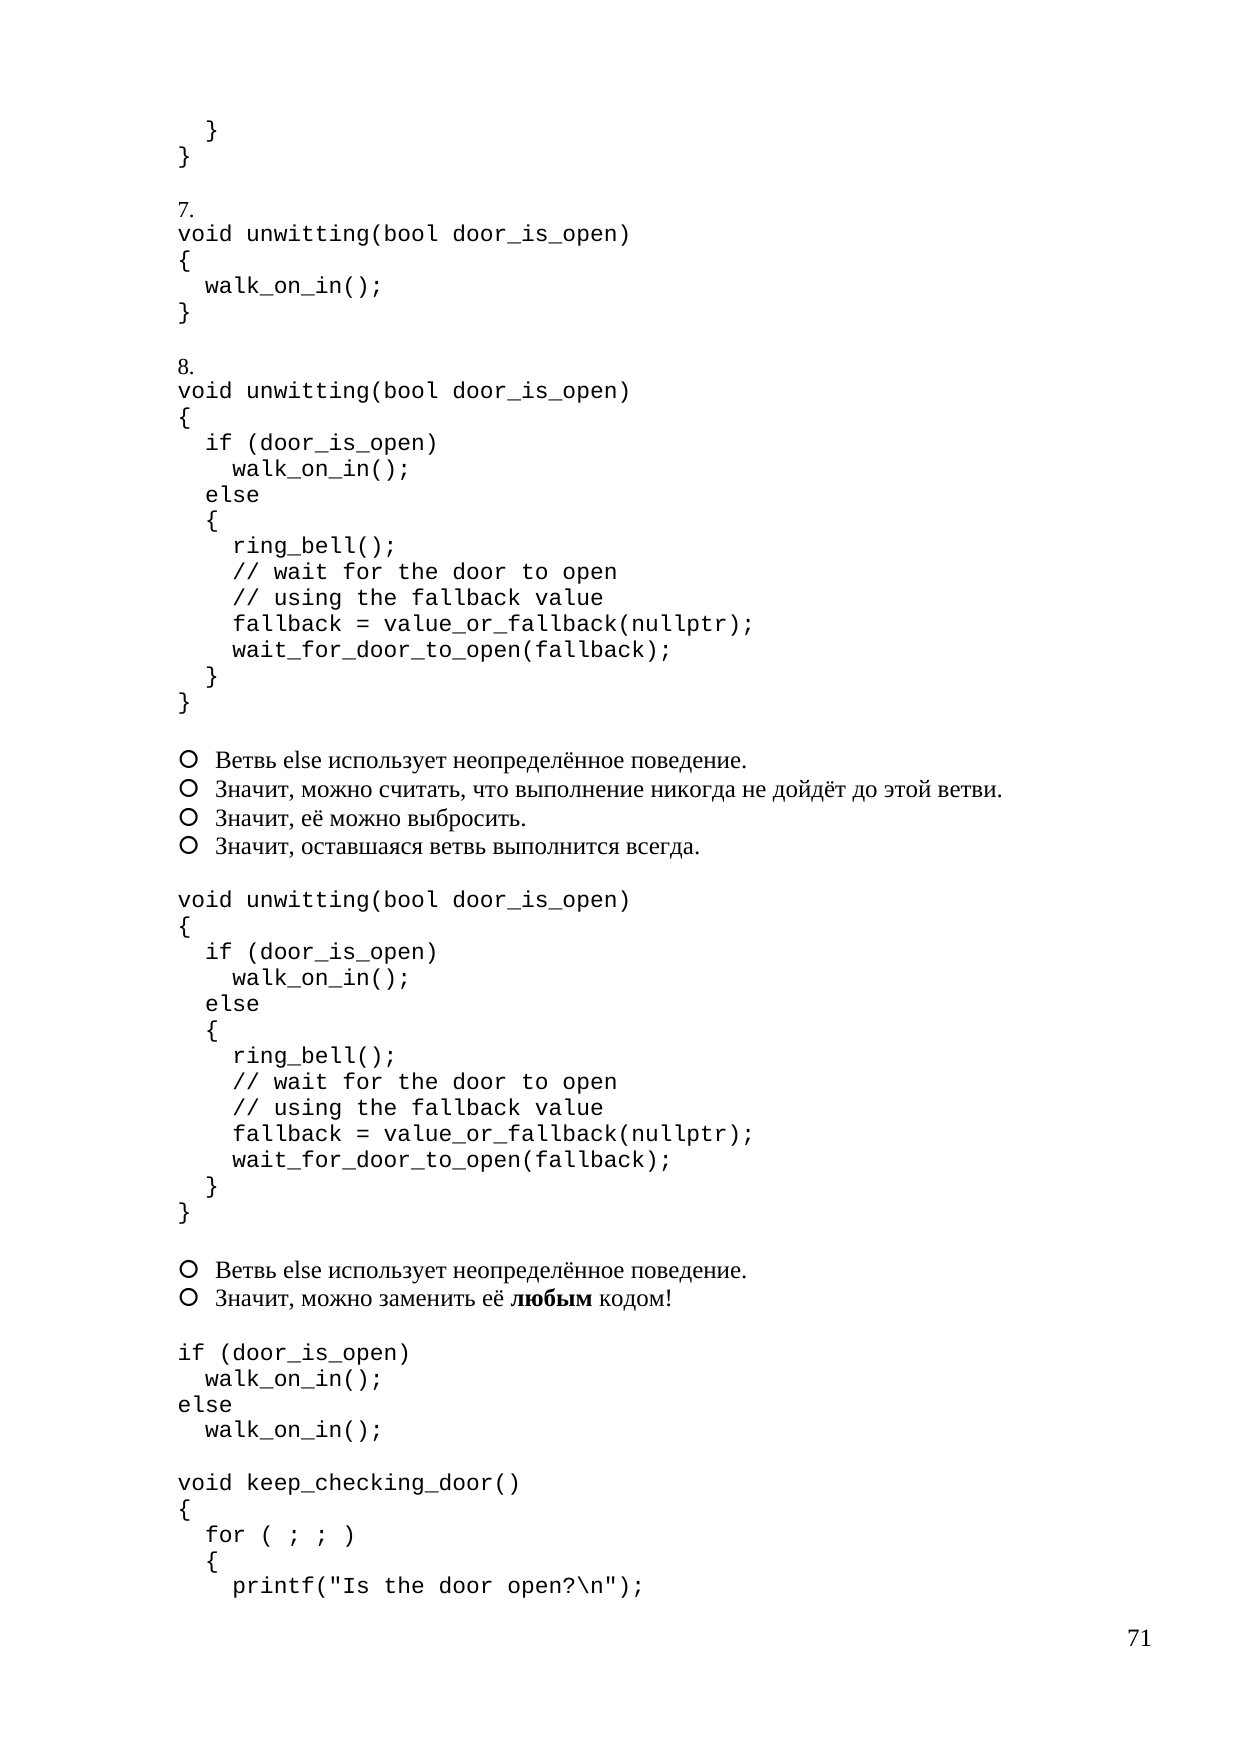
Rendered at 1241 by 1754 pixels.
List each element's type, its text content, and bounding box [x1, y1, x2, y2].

list Ветвь else использует неопределённое поведение. [177, 745, 1152, 774]
text } [177, 690, 1152, 716]
text } [177, 301, 1152, 326]
text printf("Is the door open?\n"); [177, 1575, 1152, 1601]
text // using the fallback value [177, 1096, 1152, 1122]
text // wait for the door to open [177, 1070, 1152, 1096]
text fallback = value_or_fallback(nullptr); [177, 1122, 1152, 1148]
list Ветвь else использует неопределённое поведение. [177, 1255, 1152, 1283]
text walk_on_in(); [177, 1367, 1152, 1393]
text if (door_is_open) [177, 431, 1152, 457]
text if (door_is_open) [177, 1341, 1152, 1367]
text } [177, 1200, 1152, 1226]
text } [177, 118, 1152, 144]
text { [177, 1549, 1152, 1575]
text if (door_is_open) [177, 941, 1152, 967]
text else [177, 483, 1152, 509]
text void keep_checking_door() [177, 1471, 1152, 1497]
text } [177, 664, 1152, 690]
text // using the fallback value [177, 587, 1152, 613]
text fallback = value_or_fallback(nullptr); [177, 613, 1152, 638]
list Значит, оставшаяся ветвь выполнится всегда. [177, 831, 1152, 860]
text wait_for_door_to_open(fallback); [177, 1148, 1152, 1174]
text { [177, 509, 1152, 535]
text ring_bell(); [177, 1044, 1152, 1070]
text // wait for the door to open [177, 561, 1152, 587]
list Значит, можно считать, что выполнение никогда не дойдёт до этой ветви. [177, 774, 1152, 803]
text void unwitting(bool door_is_open) [177, 379, 1152, 405]
text walk_on_in(); [177, 274, 1152, 301]
text } [177, 1174, 1152, 1200]
text 8. [177, 353, 1152, 379]
list Значит, можно заменить её любым кодом! [177, 1283, 1152, 1312]
text { [177, 1018, 1152, 1044]
text { [177, 249, 1152, 274]
text { [177, 915, 1152, 941]
text for ( ; ; ) [177, 1523, 1152, 1549]
text wait_for_door_to_open(fallback); [177, 638, 1152, 664]
text else [177, 993, 1152, 1018]
text { [177, 1497, 1152, 1523]
text void unwitting(bool door_is_open) [177, 223, 1152, 249]
text else [177, 1393, 1152, 1419]
text } [177, 144, 1152, 170]
text walk_on_in(); [177, 457, 1152, 483]
list Значит, её можно выбросить. [177, 803, 1152, 831]
text { [177, 405, 1152, 431]
text 7. [177, 196, 1152, 223]
text void unwitting(bool door_is_open) [177, 889, 1152, 915]
text walk_on_in(); [177, 1419, 1152, 1445]
text walk_on_in(); [177, 967, 1152, 993]
text ring_bell(); [177, 535, 1152, 561]
